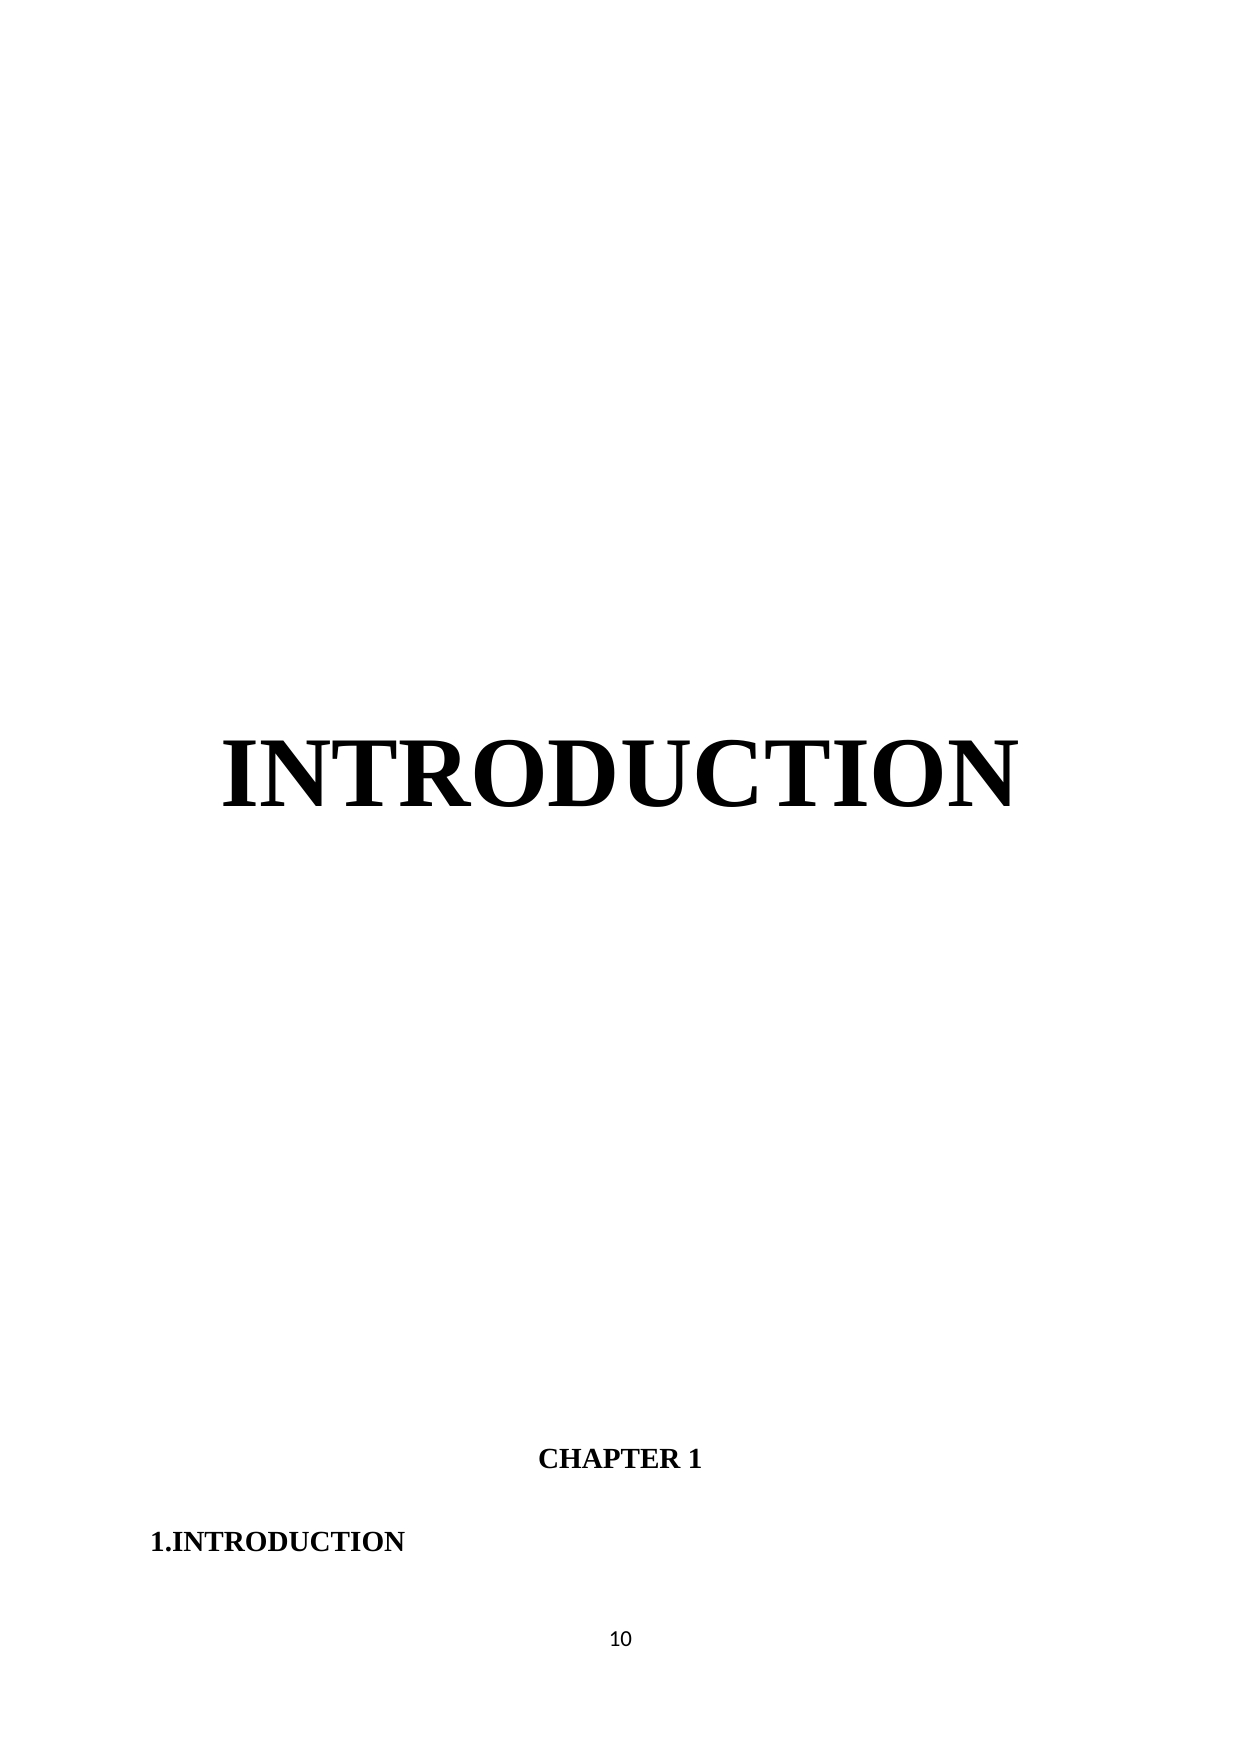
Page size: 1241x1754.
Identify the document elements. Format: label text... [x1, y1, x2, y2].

text INTRODUCTION [150, 713, 1090, 828]
text CHAPTER 1 [150, 1441, 1090, 1474]
text 1.INTRODUCTION [150, 1524, 1090, 1558]
